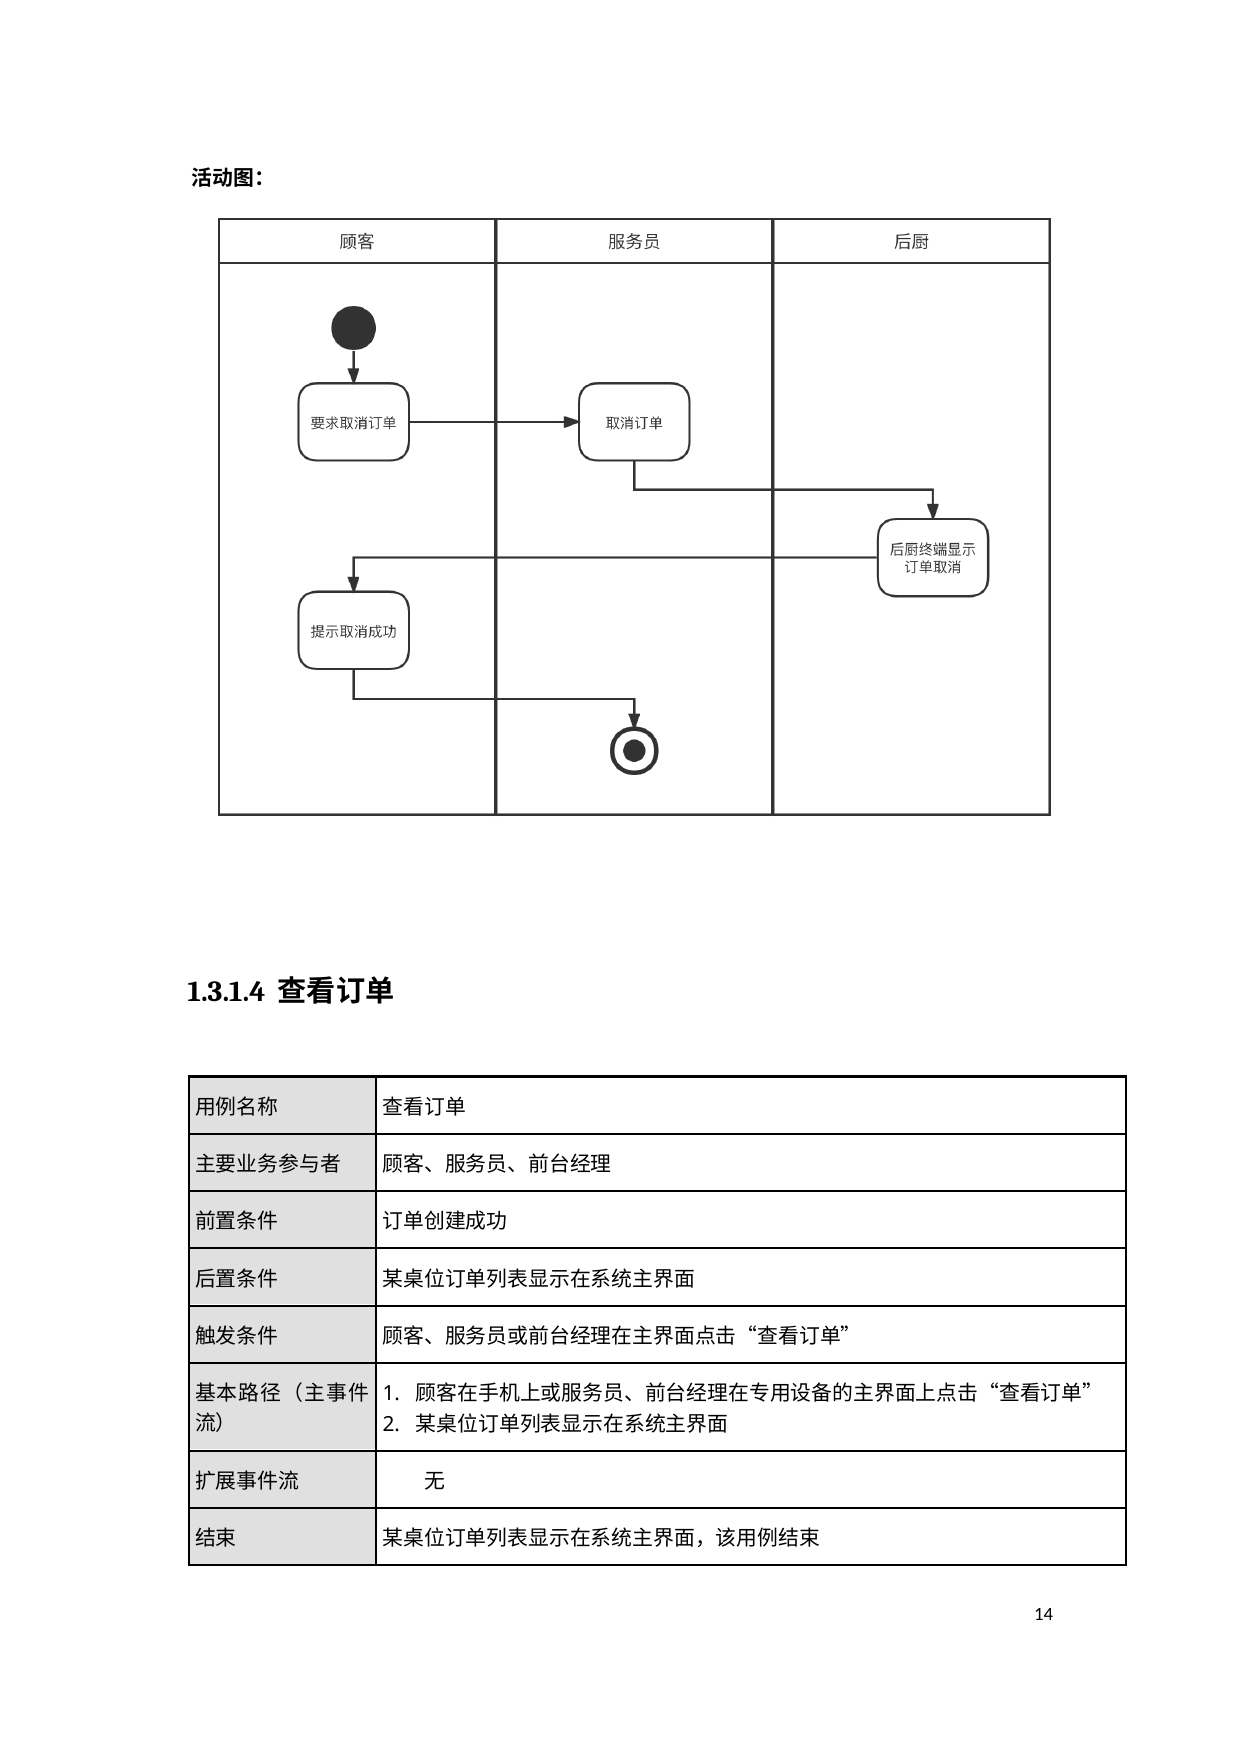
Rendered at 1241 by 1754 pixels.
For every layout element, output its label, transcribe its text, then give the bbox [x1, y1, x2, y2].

table_cell 扩展事件流 [190, 1452, 375, 1507]
table_cell 主要业务参与者 [190, 1135, 375, 1190]
table_cell 某桌位订单列表显示在系统主界面 [377, 1249, 1125, 1304]
table_cell 顾客、服务员或前台经理在主界面点击“查看订单” [377, 1307, 1125, 1362]
table_cell 顾客、服务员、前台经理 [377, 1135, 1125, 1190]
table_cell 后置条件 [190, 1249, 375, 1304]
table_cell 触发条件 [190, 1307, 375, 1362]
picture [191, 191, 1077, 842]
table_cell 结束 [190, 1509, 375, 1564]
table_cell 某桌位订单列表显示在系统主界面，该用例结束 [377, 1509, 1125, 1564]
table_cell 基本路径（主事件流） [190, 1364, 375, 1449]
table_header 查看订单 [377, 1078, 1125, 1133]
text 活动图： [192, 161, 1053, 191]
table_header 用例名称 [190, 1078, 375, 1133]
table_cell 订单创建成功 [377, 1192, 1125, 1247]
table_cell 前置条件 [190, 1192, 375, 1247]
table_cell 顾客在手机上或服务员、前台经理在专用设备的主界面上点击“查看订单” 某桌位订单列表显示在系统主界面 [377, 1364, 1125, 1449]
subtitle 查看订单 [187, 957, 1053, 1022]
table_cell 无 [377, 1452, 1125, 1507]
